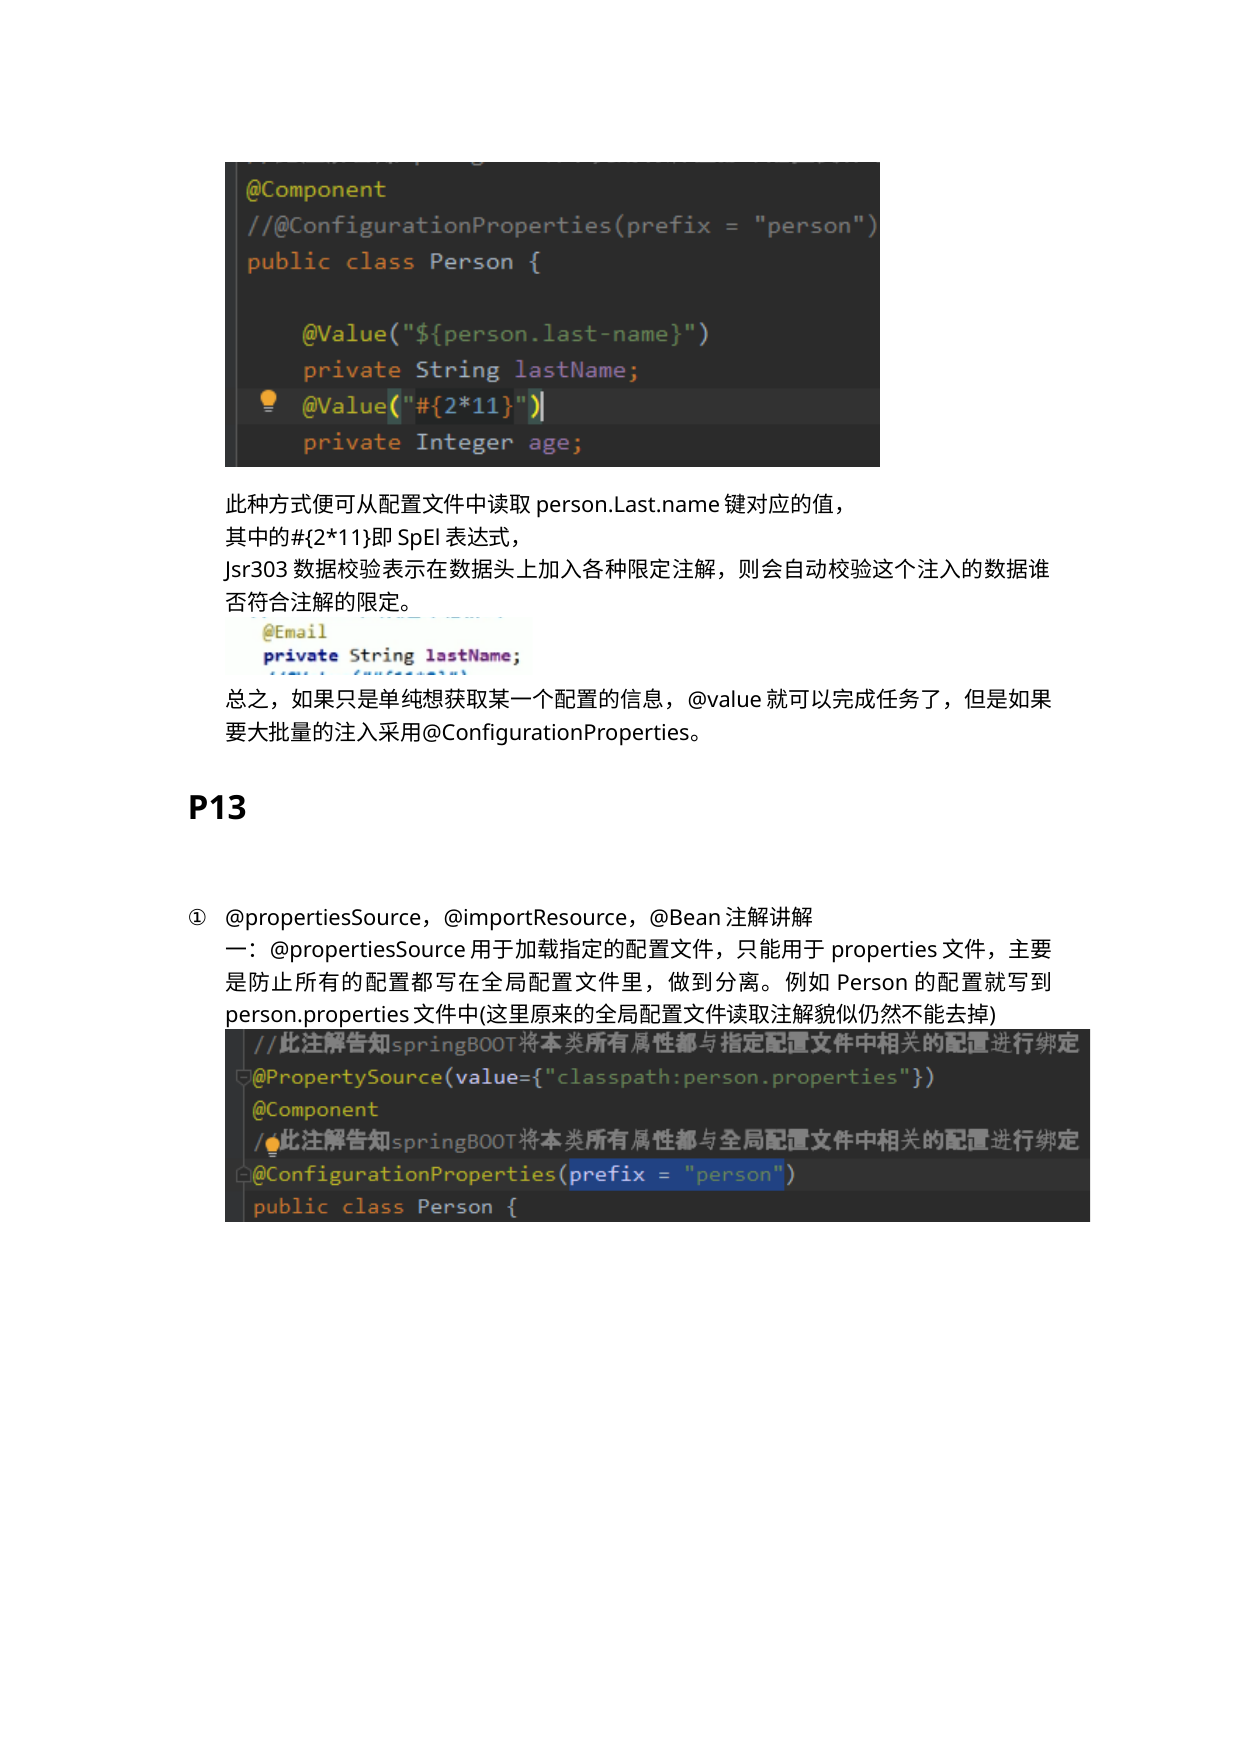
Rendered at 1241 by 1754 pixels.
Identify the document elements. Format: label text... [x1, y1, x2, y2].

picture [225, 617, 533, 675]
picture [225, 162, 880, 467]
list 总之，如果只是单纯想获取某一个配置的信息，@value就可以完成任务了，但是如果要大批量的注入采用@ConfigurationProperties。 [225, 682, 1053, 747]
list 一：@propertiesSource用于加载指定的配置文件，只能用于properties文件，主要是防止所有的配置都写在全局配置文件里，做到分离。例如Person的配置就写到person.properties文件中(这里原来的全局配置文件读取注解貌似仍然不能去掉) [225, 932, 1053, 1029]
list @propertiesSource，@importResource，@Bean注解讲解 [187, 899, 1053, 932]
subtitle P13 [187, 774, 1053, 839]
list Jsr303数据校验表示在数据头上加入各种限定注解，则会自动校验这个注入的数据谁否符合注解的限定。 [225, 552, 1053, 617]
list 此种方式便可从配置文件中读取person.Last.name键对应的值， [225, 487, 1053, 519]
list 其中的#{2*11}即SpEl表达式， [225, 519, 1053, 552]
picture [225, 1029, 1091, 1222]
